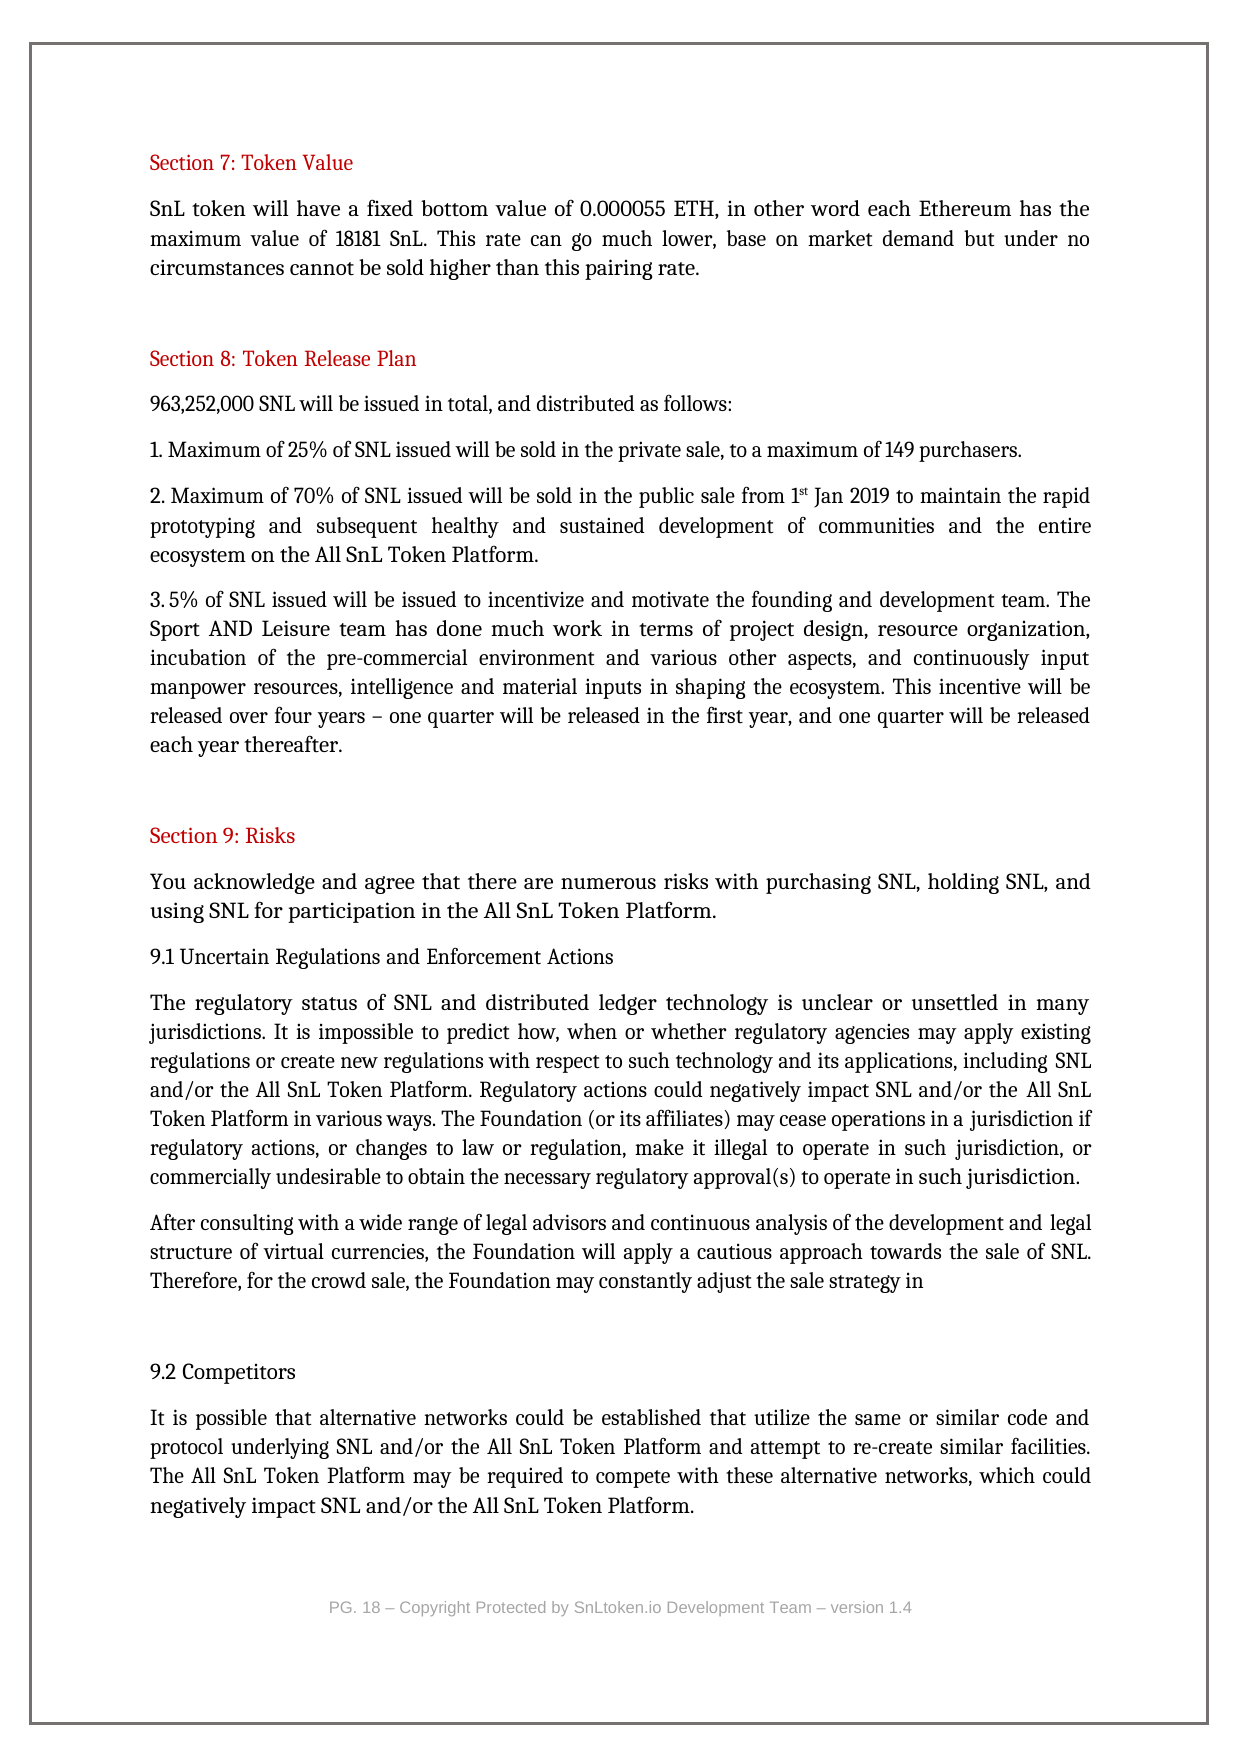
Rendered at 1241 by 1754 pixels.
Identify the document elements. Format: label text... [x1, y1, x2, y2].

list Uncertain Regulations and Enforcement Actions [150, 944, 1103, 970]
list Maximum of 25% of SNL issued will be sold in the private sale, to a maximum of 149 purchasers. [150, 437, 1103, 464]
text After consulting with a wide range of legal advisors and continuous analysis of the development and legal structure of virtual currencies, the Foundation will apply a cautious approach towards the sale of SNL. Therefore, for the crowd sale, the Foundation may constantly adjust the sale strategy in [150, 1210, 1092, 1294]
list Maximum of 70% of SNL issued will be sold in the public sale from 1st Jan 2019 to maintain the rapid prototyping and subsequent healthy and sustained development of communities and the entire ecosystem on the All SnL Token Platform. [150, 483, 1091, 568]
text SnL token will have a fixed bottom value of 0.000055 ETH, in other word each Ethereum has the maximum value of 18181 SnL. This rate can go much lower, base on market demand but under no circumstances cannot be sold higher than this pairing rate. [150, 196, 1091, 281]
text Section 9: Risks [150, 823, 1103, 849]
list Competitors [150, 1359, 1103, 1385]
text The regulatory status of SNL and distributed ledger technology is unclear or unsettled in many jurisdictions. It is impossible to predict how, when or whether regulatory agencies may apply existing regulations or create new regulations with respect to such technology and its applications, including SNL and/or the All SnL Token Platform. Regulatory actions could negatively impact SNL and/or the All SnL Token Platform in various ways. The Foundation (or its affiliates) may cease operations in a jurisdiction if regulatory actions, or changes to law or regulation, make it illegal to operate in such jurisdiction, or commercially undesirable to obtain the necessary regulatory approval(s) to operate in such jurisdiction. [150, 990, 1091, 1190]
list 5% of SNL issued will be issued to incentivize and motivate the founding and development team. The Sport AND Leisure team has done much work in terms of project design, resource organization, incubation of the pre-commercial environment and various other aspects, and continuously input manpower resources, intelligence and material inputs in shaping the ecosystem. This incentive will be released over four years – one quarter will be released in the first year, and one quarter will be released each year thereafter. [150, 587, 1091, 758]
text PG. 18 – Copyright Protected by SnLtoken.io Development Team – version 1.4 [138, 1598, 1103, 1617]
text 963,252,000 SNL will be issued in total, and distributed as follows: [150, 391, 1103, 418]
text You acknowledge and agree that there are numerous risks with purchasing SNL, holding SNL, and using SNL for participation in the All SnL Token Platform. [150, 869, 1091, 924]
text Section 8: Token Release Plan [150, 345, 1103, 372]
text Section 7: Token Value [150, 150, 1103, 177]
text It is possible that alternative networks could be established that utilize the same or similar code and protocol underlying SNL and/or the All SnL Token Platform and attempt to re-create similar facilities. The All SnL Token Platform may be required to compete with these alternative networks, which could negatively impact SNL and/or the All SnL Token Platform. [150, 1405, 1091, 1519]
